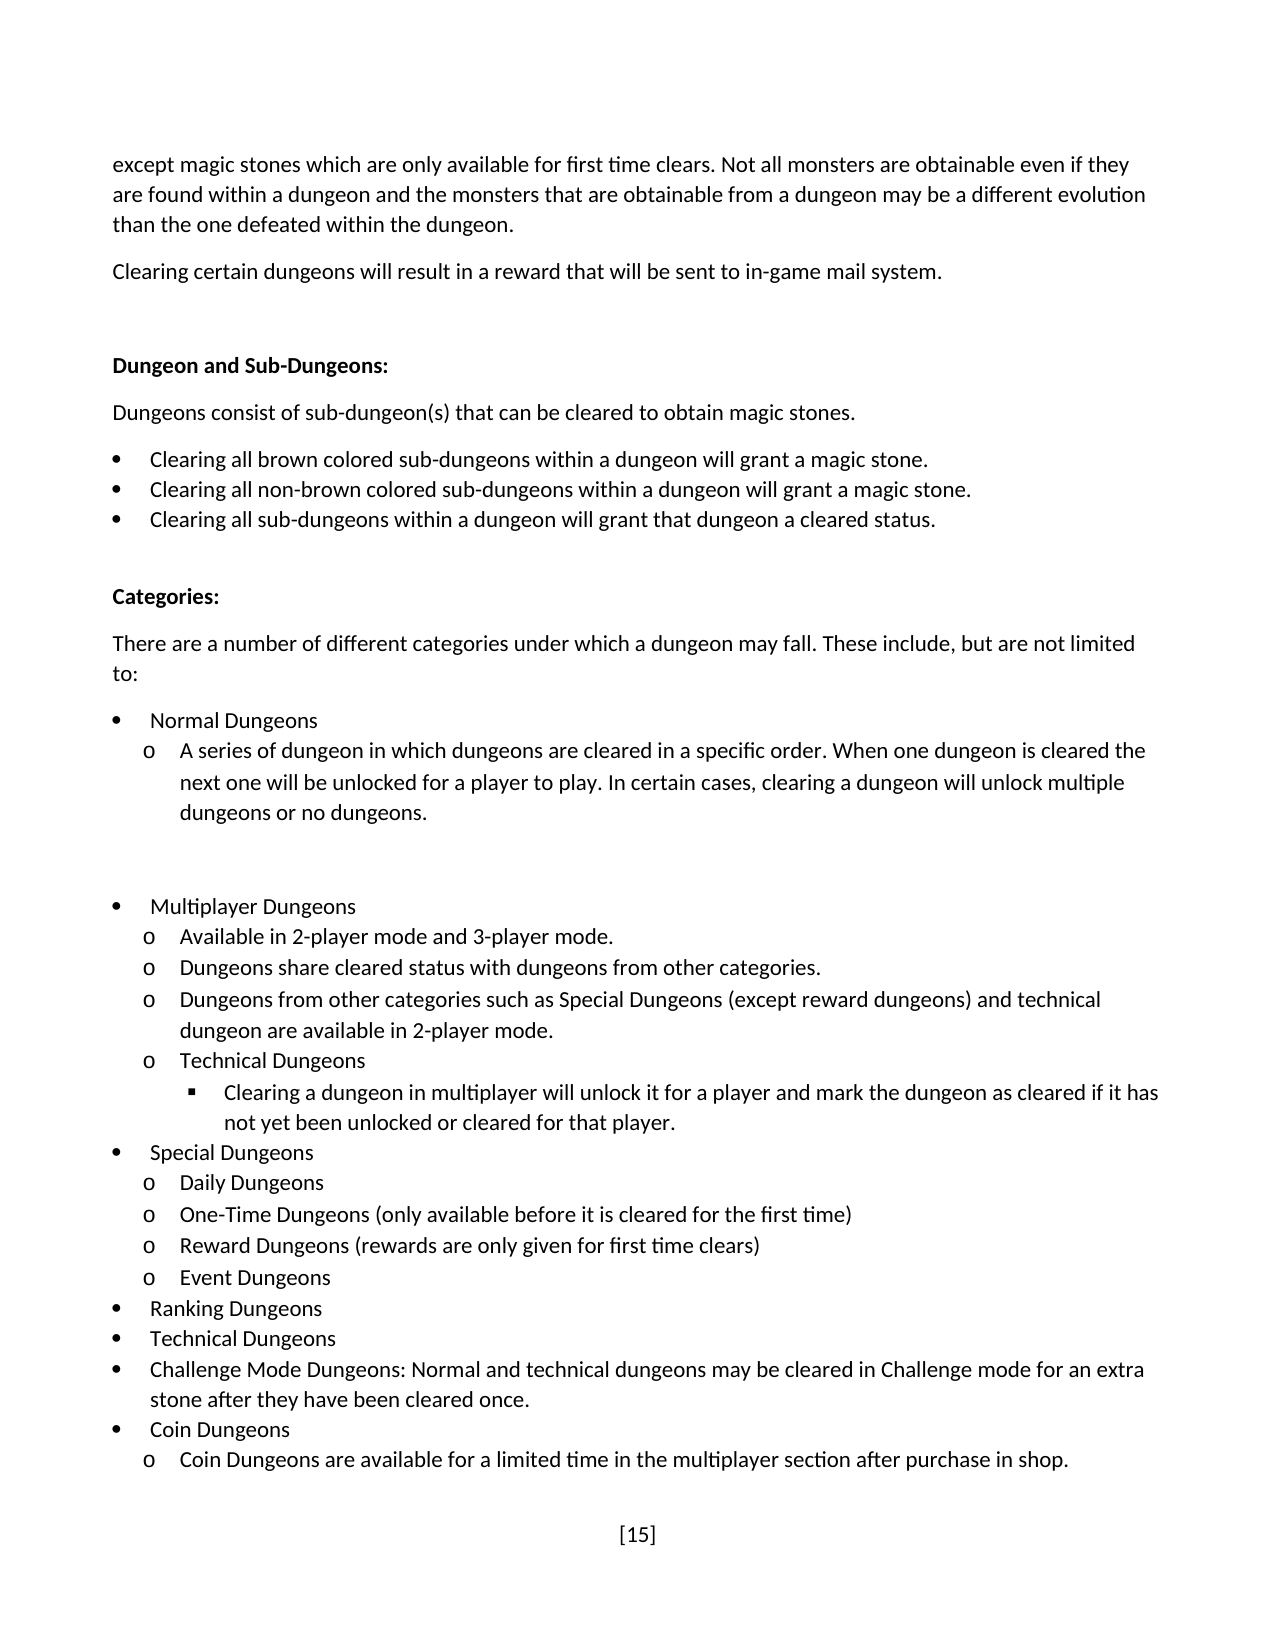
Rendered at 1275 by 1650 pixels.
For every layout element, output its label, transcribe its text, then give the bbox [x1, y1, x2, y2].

list Dungeons share cleared status with dungeons from other categories. [142, 953, 1162, 983]
list Technical Dungeons [142, 1046, 1162, 1076]
list Clearing all sub-dungeons within a dungeon will grant that dungeon a cleared status. [112, 505, 1162, 533]
list Dungeons from other categories such as Special Dungeons (except reward dungeons) and technical dungeon are available in 2-player mode. [142, 985, 1162, 1044]
list Clearing a dungeon in multiplayer will unlock it for a player and mark the dungeon as cleared if it has not yet been unlocked or cleared for that player. [186, 1078, 1162, 1136]
text Dungeons consist of sub-dungeon(s) that can be cleared to obtain magic stones. [112, 398, 1162, 426]
list Challenge Mode Dungeons: Normal and technical dungeons may be cleared in Challenge mode for an extra stone after they have been cleared once. [112, 1355, 1162, 1413]
list Clearing all brown colored sub-dungeons within a dungeon will grant a magic stone. [112, 445, 1162, 473]
list Coin Dungeons [112, 1415, 1162, 1443]
text Dungeon and Sub-Dungeons: [112, 351, 1162, 379]
list Coin Dungeons are available for a limited time in the multiplayer section after purchase in shop. [142, 1445, 1162, 1474]
text Clearing certain dungeons will result in a reward that will be sent to in-game mail system. [112, 257, 1162, 285]
list Event Dungeons [142, 1263, 1162, 1292]
list Reward Dungeons (rewards are only given for first time clears) [142, 1231, 1162, 1261]
list Multiplayer Dungeons [112, 892, 1162, 920]
text There are a number of different categories under which a dungeon may fall. These include, but are not limited to: [112, 629, 1162, 687]
list Clearing all non-brown colored sub-dungeons within a dungeon will grant a magic stone. [112, 475, 1162, 503]
list Technical Dungeons [112, 1324, 1162, 1353]
list A series of dungeon in which dungeons are cleared in a specific order. When one dungeon is cleared the next one will be unlocked for a player to play. In certain cases, clearing a dungeon will unlock multiple dungeons or no dungeons. [142, 736, 1162, 826]
list Daily Dungeons [142, 1168, 1162, 1198]
list Special Dungeons [112, 1138, 1162, 1166]
list Available in 2-player mode and 3-player mode. [142, 922, 1162, 951]
list Ranking Dungeons [112, 1294, 1162, 1322]
list One-Time Dungeons (only available before it is cleared for the first time) [142, 1200, 1162, 1229]
list Normal Dungeons [112, 706, 1162, 734]
text Categories: [112, 582, 1162, 610]
